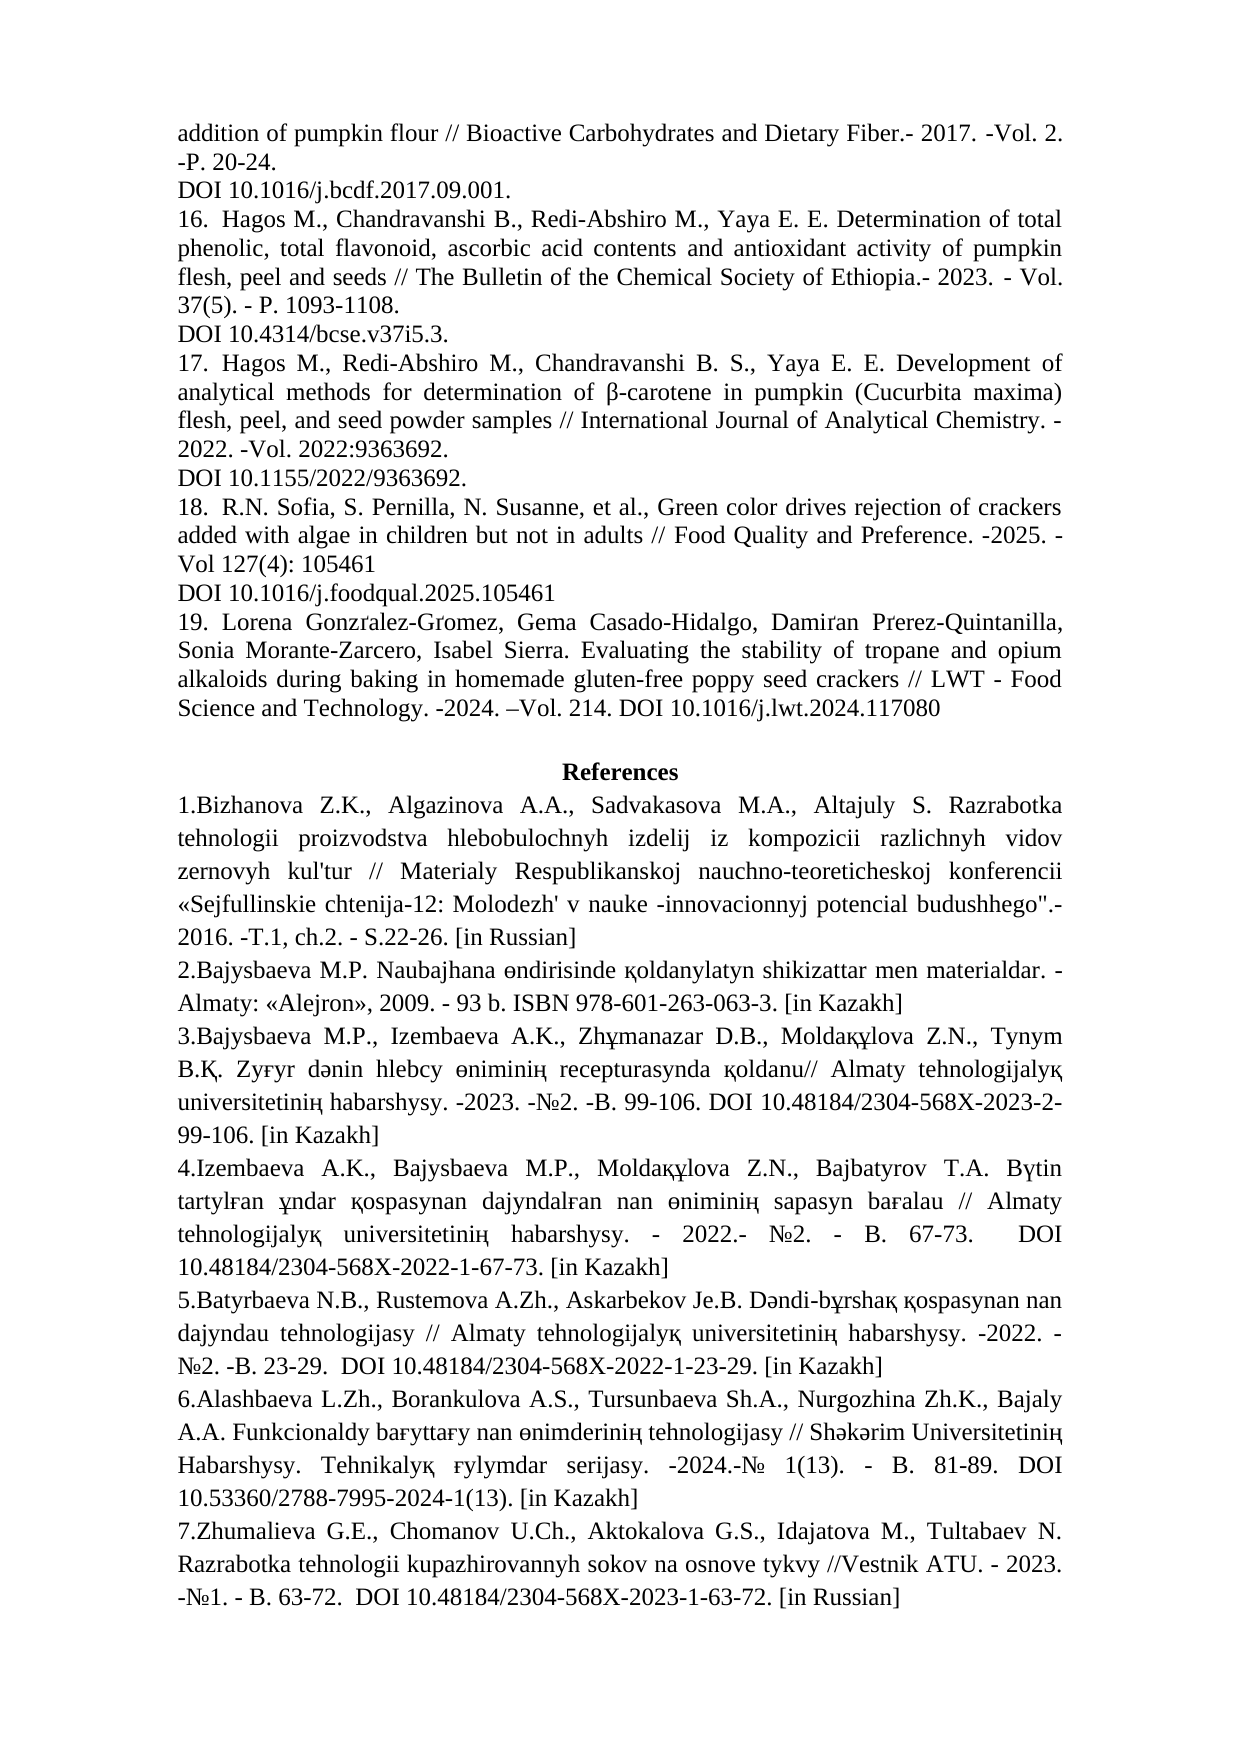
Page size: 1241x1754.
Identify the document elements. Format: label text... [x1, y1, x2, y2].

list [177, 118, 1063, 176]
text 3.Bajysbaeva M.P., Izembaeva A.K., Zhұmanazar D.B., Moldaқұlova Z.N., Tynym B.Қ. Zyғyr dәnіn hlebcy өnіmіnің recepturasynda қoldanu// Almaty tehnologijalyқ universitetіnің habarshysy. -2023. -№2. -B. 99-106. DOI 10.48184/2304-568X-2023-2-99-106. [in Kazakh] [177, 1021, 1063, 1149]
text DOI 10.1155/2022/9363692. [177, 463, 1063, 492]
text References [177, 757, 1063, 786]
text 7.Zhumalieva G.E., Chomanov U.Ch., Aktokalova G.S., Idajatova M., Tultabaev N. Razrabotka tehnologii kupazhirovannyh sokov na osnove tykvy //Vestnik ATU. - 2023. -№1. - B. 63-72. DOI 10.48184/2304-568X-2023-1-63-72. [in Russian] [177, 1516, 1063, 1611]
text DOI 10.4314/bcse.v37i5.3. [177, 319, 1063, 348]
list Hagos M., Chandravanshi B., Redi-Abshiro M., Yaya E. E. Determination of total phenolic, total flavonoid, ascorbic acid contents and antioxidant activity of pumpkin flesh, peel and seeds // The Bulletin of the Chemical Society of Ethiopia.- 2023. - Vol. 37(5). - P. 1093-1108. [177, 204, 1063, 319]
text 1.Bizhanova Z.K., Algazinova A.A., Sadvakasova M.A., Altajuly S. Razrabotka tehnologii proizvodstva hlebobulochnyh izdelij iz kompozicii razlichnyh vidov zernovyh kul'tur // Materialy Respublikanskoj nauchno-teoreticheskoj konferencii «Sejfullinskie chtenija-12: Molodezh' v nauke -innovacionnyj potencial budushhego".-2016. -T.1, ch.2. - S.22-26. [in Russian] [177, 790, 1063, 951]
list Hagos M., Redi-Abshiro M., Chandravanshi B. S., Yaya E. E. Development of analytical methods for determination of β-carotene in pumpkin (Cucurbita maxima) flesh, peel, and seed powder samples // International Journal of Analytical Chemistry. -2022. -Vol. 2022:9363692. [177, 348, 1063, 463]
list R.N. Sofia, S. Pernilla, N. Susanne, et al., Green color drives rejection of crackers added with algae in children but not in adults // Food Quality and Preference. -2025. -Vol 127(4): 105461 [177, 492, 1063, 578]
text DOI 10.1016/j.foodqual.2025.105461 [177, 578, 1063, 607]
text 5.Batyrbaeva N.B., Rustemova A.Zh., Askarbekov Je.B. Dәndі-bұrshaқ қospasynan nan dajyndau tehnologijasy // Almaty tehnologijalyқ universitetіnің habarshysy. -2022. - №2. -B. 23-29. DOI 10.48184/2304-568X-2022-1-23-29. [in Kazakh] [177, 1285, 1063, 1380]
list Lorena Gonzґalez-Gґomez, Gema Casado-Hidalgo, Damiґan Pґerez-Quintanilla, Sonia Morante-Zarcero, Isabel Sierra. Evaluating the stability of tropane and opium alkaloids during baking in homemade gluten-free poppy seed crackers // LWT - Food Science and Technology. -2024. –Vol. 214. DOI 10.1016/j.lwt.2024.117080 [177, 607, 1063, 722]
text 4.Izembaeva A.K., Bajysbaeva M.P., Moldaқұlova Z.N., Bajbatyrov T.A. Bүtіn tartylғan ұndar қospasynan dajyndalғan nan өnіmіnің sapasyn baғalau // Almaty tehnologijalyқ universitetіnің habarshysy. - 2022.- №2. - B. 67-73. DOI 10.48184/2304-568X-2022-1-67-73. [in Kazakh] [177, 1153, 1063, 1281]
text 6.Alashbaeva L.Zh., Borankulova A.S., Tursunbaeva Sh.A., Nurgozhina Zh.K., Bajaly A.A. Funkcionaldy baғyttaғy nan өnіmderіnің tehnologijasy // Shәkәrіm Universitetіnің Habarshysy. Tehnikalyқ ғylymdar serijasy. -2024.-№ 1(13). - B. 81-89. DOI 10.53360/2788-7995-2024-1(13). [in Kazakh] [177, 1384, 1063, 1512]
text DOI 10.1016/j.bcdf.2017.09.001. [177, 176, 1063, 204]
text 2.Bajysbaeva M.P. Naubajhana өndіrіsіnde қoldanylatyn shikіzattar men materialdar. - Almaty: «Alejron», 2009. - 93 b. ISBN 978-601-263-063-3. [in Kazakh] [177, 955, 1063, 1017]
